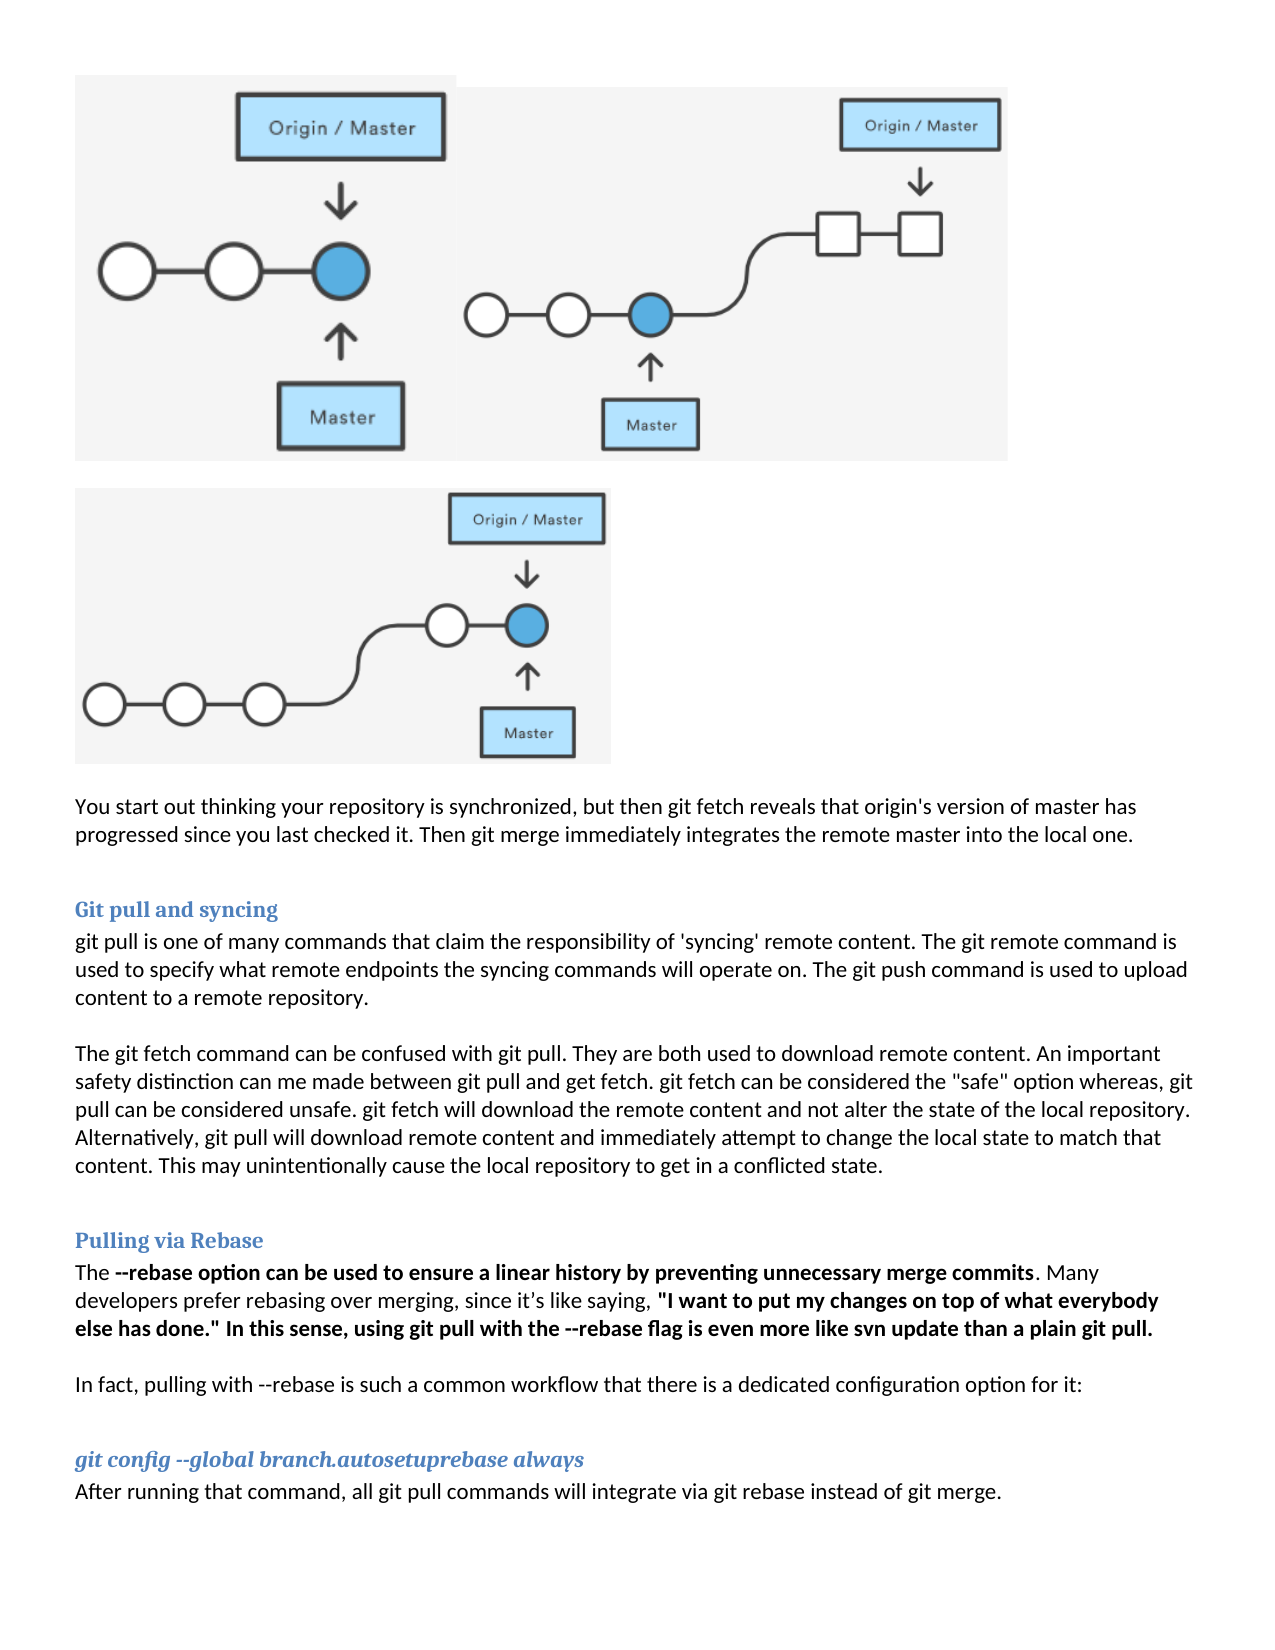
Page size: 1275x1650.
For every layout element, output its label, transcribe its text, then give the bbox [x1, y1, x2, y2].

text The --rebase option can be used to ensure a linear history by preventing unnecessary merge commits. Many developers prefer rebasing over merging, since it’s like saying, "I want to put my changes on top of what everybody else has done." In this sense, using git pull with the --rebase flag is even more like svn update than a plain git pull. [75, 1258, 1200, 1342]
text You start out thinking your repository is synchronized, but then git fetch reveals that origin's version of master has progressed since you last checked it. Then git merge immediately integrates the remote master into the local one. [75, 792, 1200, 848]
picture [75, 488, 611, 764]
text The git fetch command can be confused with git pull. They are both used to download remote content. An important safety distinction can me made between git pull and get fetch. git fetch can be considered the "safe" option whereas, git pull can be considered unsafe. git fetch will download the remote content and not alter the state of the local repository. Alternatively, git pull will download remote content and immediately attempt to change the local state to match that content. This may unintentionally cause the local repository to get in a conflicted state. [75, 1039, 1200, 1179]
picture [75, 75, 1008, 461]
subtitle Git pull and syncing [75, 897, 1200, 923]
text In fact, pulling with --rebase is such a common workflow that there is a dedicated configuration option for it: [75, 1370, 1200, 1398]
subtitle Pulling via Rebase [75, 1228, 1200, 1254]
text After running that command, all git pull commands will integrate via git rebase instead of git merge. [75, 1477, 1200, 1506]
subtitle git config --global branch.autosetuprebase always [75, 1447, 1200, 1474]
text git pull is one of many commands that claim the responsibility of 'syncing' remote content. The git remote command is used to specify what remote endpoints the syncing commands will operate on. The git push command is used to upload content to a remote repository. [75, 927, 1200, 1011]
